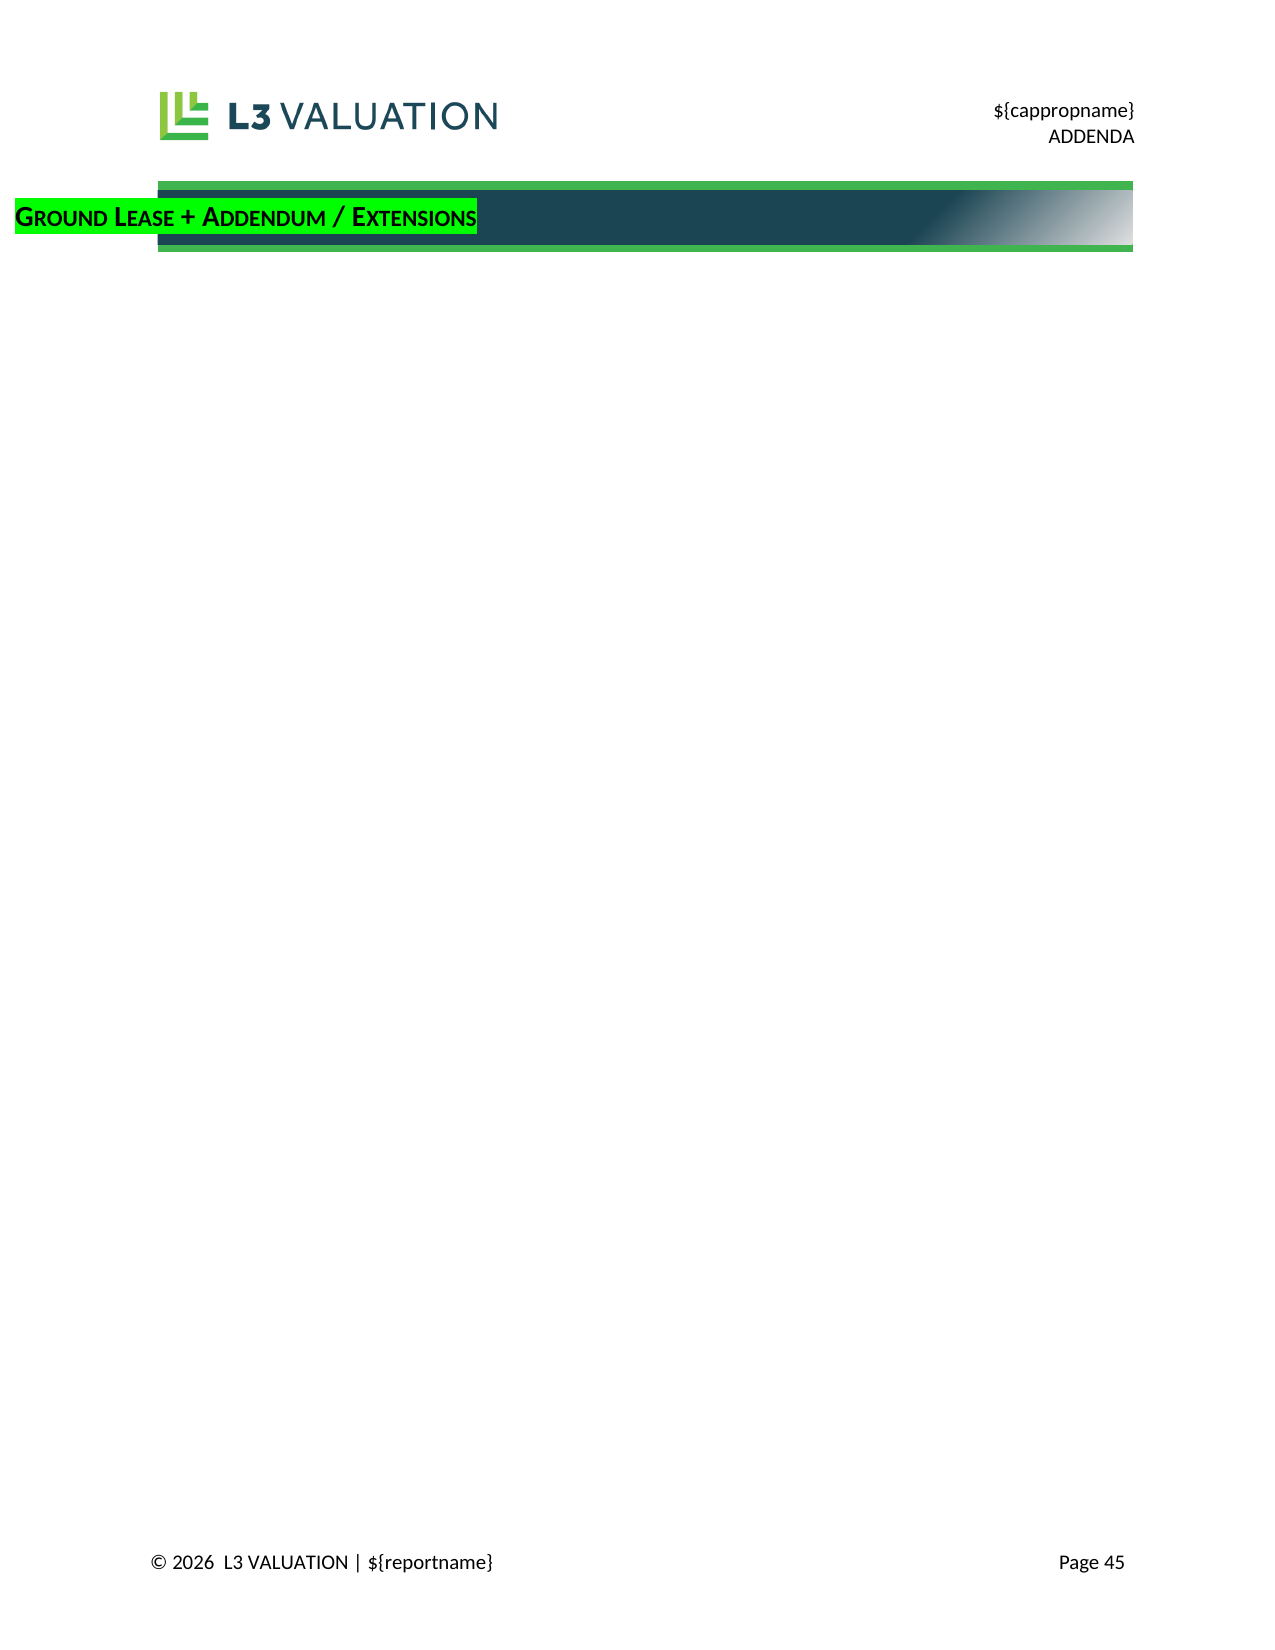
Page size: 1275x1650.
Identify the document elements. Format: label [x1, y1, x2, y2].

picture [144, 75, 511, 156]
